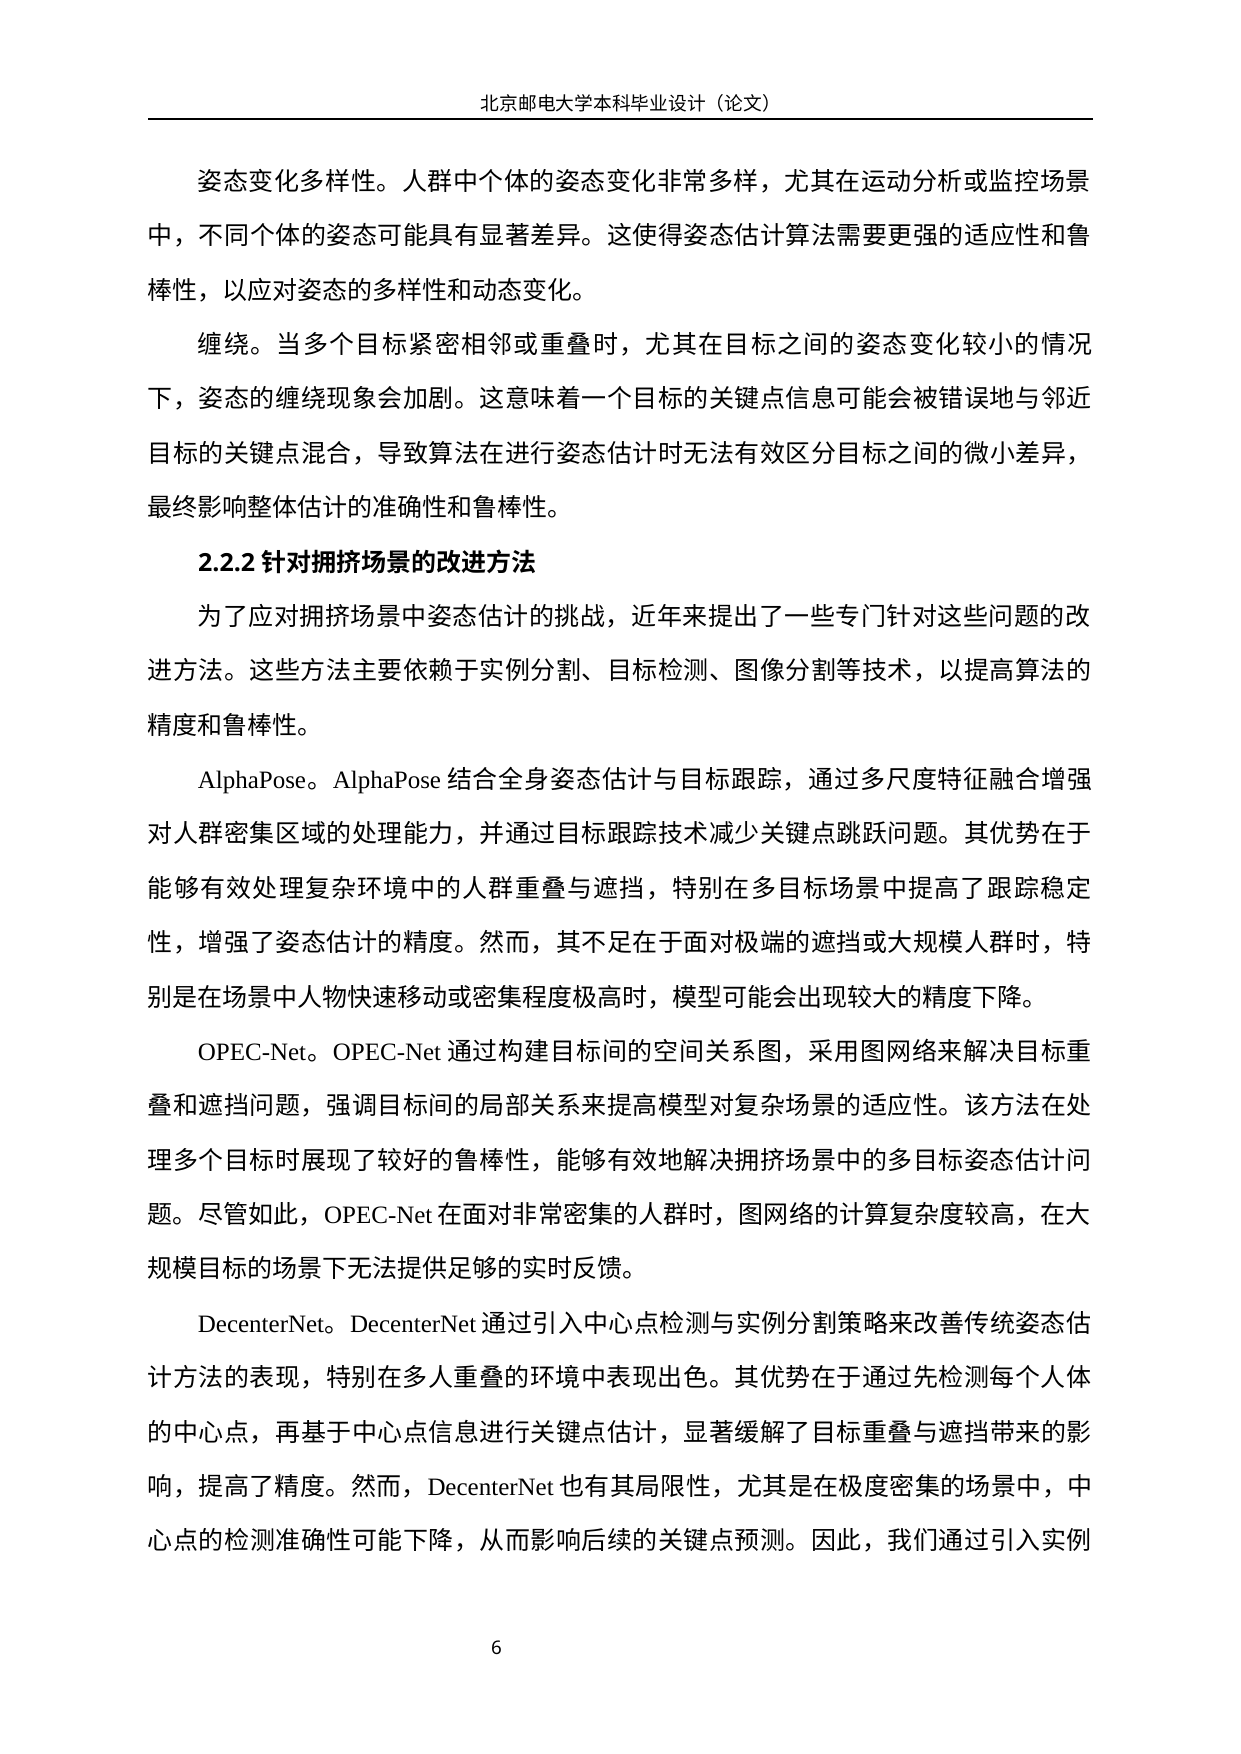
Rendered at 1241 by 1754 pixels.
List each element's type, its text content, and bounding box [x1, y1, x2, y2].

text 为了应对拥挤场景中姿态估计的挑战，近年来提出了一些专门针对这些问题的改进方法。这些方法主要依赖于实例分割、目标检测、图像分割等技术，以提高算法的精度和鲁棒性。 [148, 596, 1093, 741]
text 缠绕。当多个目标紧密相邻或重叠时，尤其在目标之间的姿态变化较小的情况下，姿态的缠绕现象会加剧。这意味着一个目标的关键点信息可能会被错误地与邻近目标的关键点混合，导致算法在进行姿态估计时无法有效区分目标之间的微小差异，最终影响整体估计的准确性和鲁棒性。 [148, 324, 1093, 524]
text OPEC-Net。OPEC-Net通过构建目标间的空间关系图，采用图网络来解决目标重叠和遮挡问题，强调目标间的局部关系来提高模型对复杂场景的适应性。该方法在处理多个目标时展现了较好的鲁棒性，能够有效地解决拥挤场景中的多目标姿态估计问题。尽管如此，OPEC-Net在面对非常密集的人群时，图网络的计算复杂度较高，在大规模目标的场景下无法提供足够的实时反馈。 [148, 1031, 1093, 1285]
text 姿态变化多样性。人群中个体的姿态变化非常多样，尤其在运动分析或监控场景中，不同个体的姿态可能具有显著差异。这使得姿态估计算法需要更强的适应性和鲁棒性，以应对姿态的多样性和动态变化。 [148, 161, 1093, 306]
text AlphaPose。AlphaPose结合全身姿态估计与目标跟踪，通过多尺度特征融合增强对人群密集区域的处理能力，并通过目标跟踪技术减少关键点跳跃问题。其优势在于能够有效处理复杂环境中的人群重叠与遮挡，特别在多目标场景中提高了跟踪稳定性，增强了姿态估计的精度。然而，其不足在于面对极端的遮挡或大规模人群时，特别是在场景中人物快速移动或密集程度极高时，模型可能会出现较大的精度下降。 [148, 759, 1093, 1013]
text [148, 1303, 1093, 1557]
text 2.2.2 针对拥挤场景的改进方法 [148, 542, 1093, 578]
